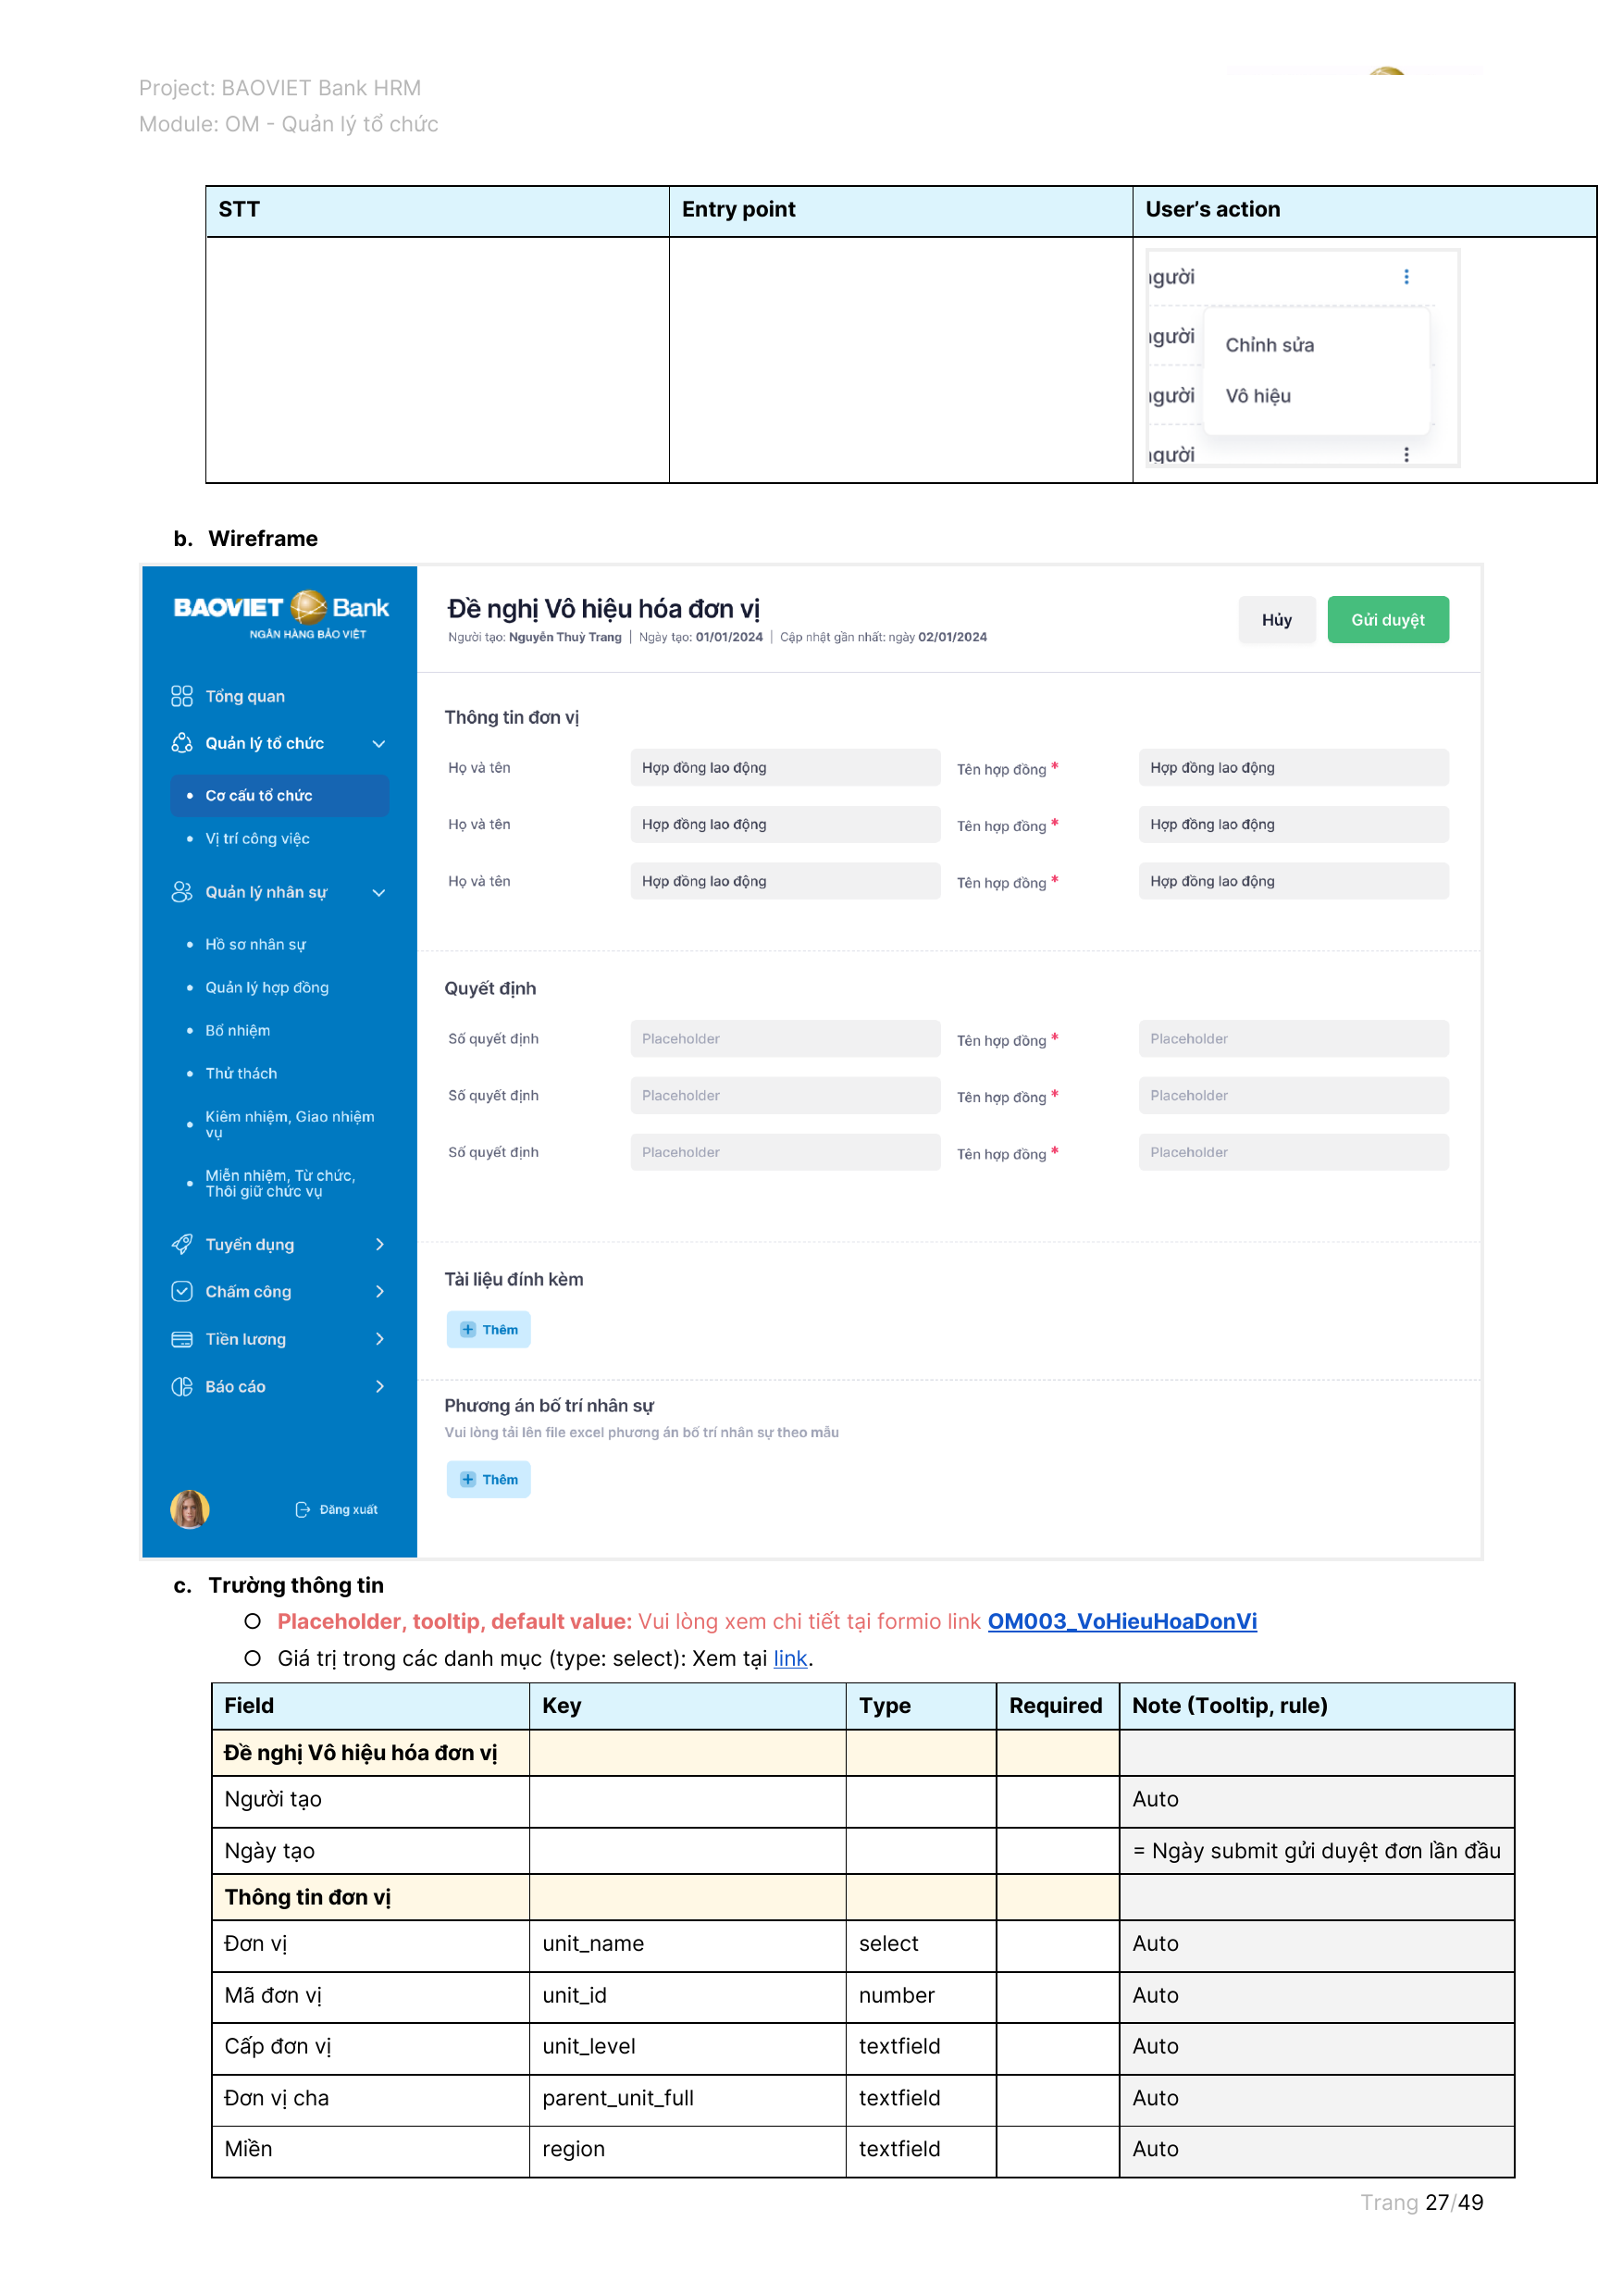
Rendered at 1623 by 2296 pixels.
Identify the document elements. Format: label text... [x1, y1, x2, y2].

list Trường thông tin [173, 1572, 1484, 1598]
table_cell Cấp đơn vị [213, 2024, 529, 2074]
list Giá trị trong các danh mục (type: select): Xem tại link. [242, 1645, 1484, 1671]
table_cell [997, 2024, 1119, 2074]
table_cell Auto [1121, 1777, 1514, 1827]
table_cell [997, 1777, 1119, 1827]
table_cell Mã đơn vị [213, 1973, 529, 2022]
table_header User’s action [1134, 187, 1596, 236]
table_cell Miền [213, 2127, 529, 2177]
table_cell Đơn vị cha [213, 2076, 529, 2125]
table_cell [847, 1875, 996, 1919]
table_cell [997, 1731, 1119, 1775]
table_cell [530, 1875, 846, 1919]
table_cell Auto [1121, 2076, 1514, 2125]
table_cell Auto [1121, 2024, 1514, 2074]
table_cell [847, 1731, 996, 1775]
table_cell [997, 1921, 1119, 1971]
table_cell textfield [847, 2127, 996, 2177]
table_cell [997, 1973, 1119, 2022]
list Wireframe [173, 527, 1484, 552]
table_cell Auto [1121, 1921, 1514, 1971]
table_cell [670, 238, 1133, 482]
table_header Field [213, 1683, 529, 1729]
table_cell select [847, 1921, 996, 1971]
table_cell unit_level [530, 2024, 846, 2074]
table_cell [997, 2127, 1119, 2177]
picture [142, 566, 1481, 1558]
table_cell = Ngày submit gửi duyệt đơn lần đầu [1121, 1829, 1514, 1873]
table_cell Đơn vị [213, 1921, 529, 1971]
table_cell Auto [1121, 2127, 1514, 2177]
table_cell number [847, 1973, 996, 2022]
table_cell [997, 1875, 1119, 1919]
table_cell [530, 1829, 846, 1873]
table_header Required [997, 1683, 1119, 1729]
table_cell [847, 1829, 996, 1873]
table_cell unit_name [530, 1921, 846, 1971]
table_cell Người tạo [213, 1777, 529, 1827]
table_cell textfield [847, 2076, 996, 2125]
table_cell region [530, 2127, 846, 2177]
table_header Key [530, 1683, 846, 1729]
table_cell [997, 2076, 1119, 2125]
table_cell Thông tin đơn vị [213, 1875, 529, 1919]
table_cell parent_unit_full [530, 2076, 846, 2125]
list Placeholder, tooltip, default value: Vui lòng xem chi tiết tại formio link OM003_VoHieuHoaDonVi [242, 1608, 1484, 1634]
table_cell textfield [847, 2024, 996, 2074]
table_cell [1121, 1731, 1514, 1775]
table_cell [997, 1829, 1119, 1873]
picture [1149, 252, 1457, 464]
table_header Type [847, 1683, 996, 1729]
table_cell unit_id [530, 1973, 846, 2022]
table_cell 1 [206, 237, 669, 482]
table_header Note (Tooltip, rule) [1121, 1683, 1514, 1729]
table_cell Auto [1121, 1973, 1514, 2022]
table_header STT [206, 187, 669, 236]
table_cell [530, 1731, 846, 1775]
table_cell [530, 1777, 846, 1827]
table_header Entry point [670, 187, 1133, 236]
table_cell Đề nghị Vô hiệu hóa đơn vị [213, 1731, 529, 1775]
table_cell Ngày tạo [213, 1829, 529, 1873]
table_cell [847, 1777, 996, 1827]
table_cell [1121, 1875, 1514, 1919]
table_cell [1134, 238, 1596, 482]
picture [1226, 66, 1484, 75]
